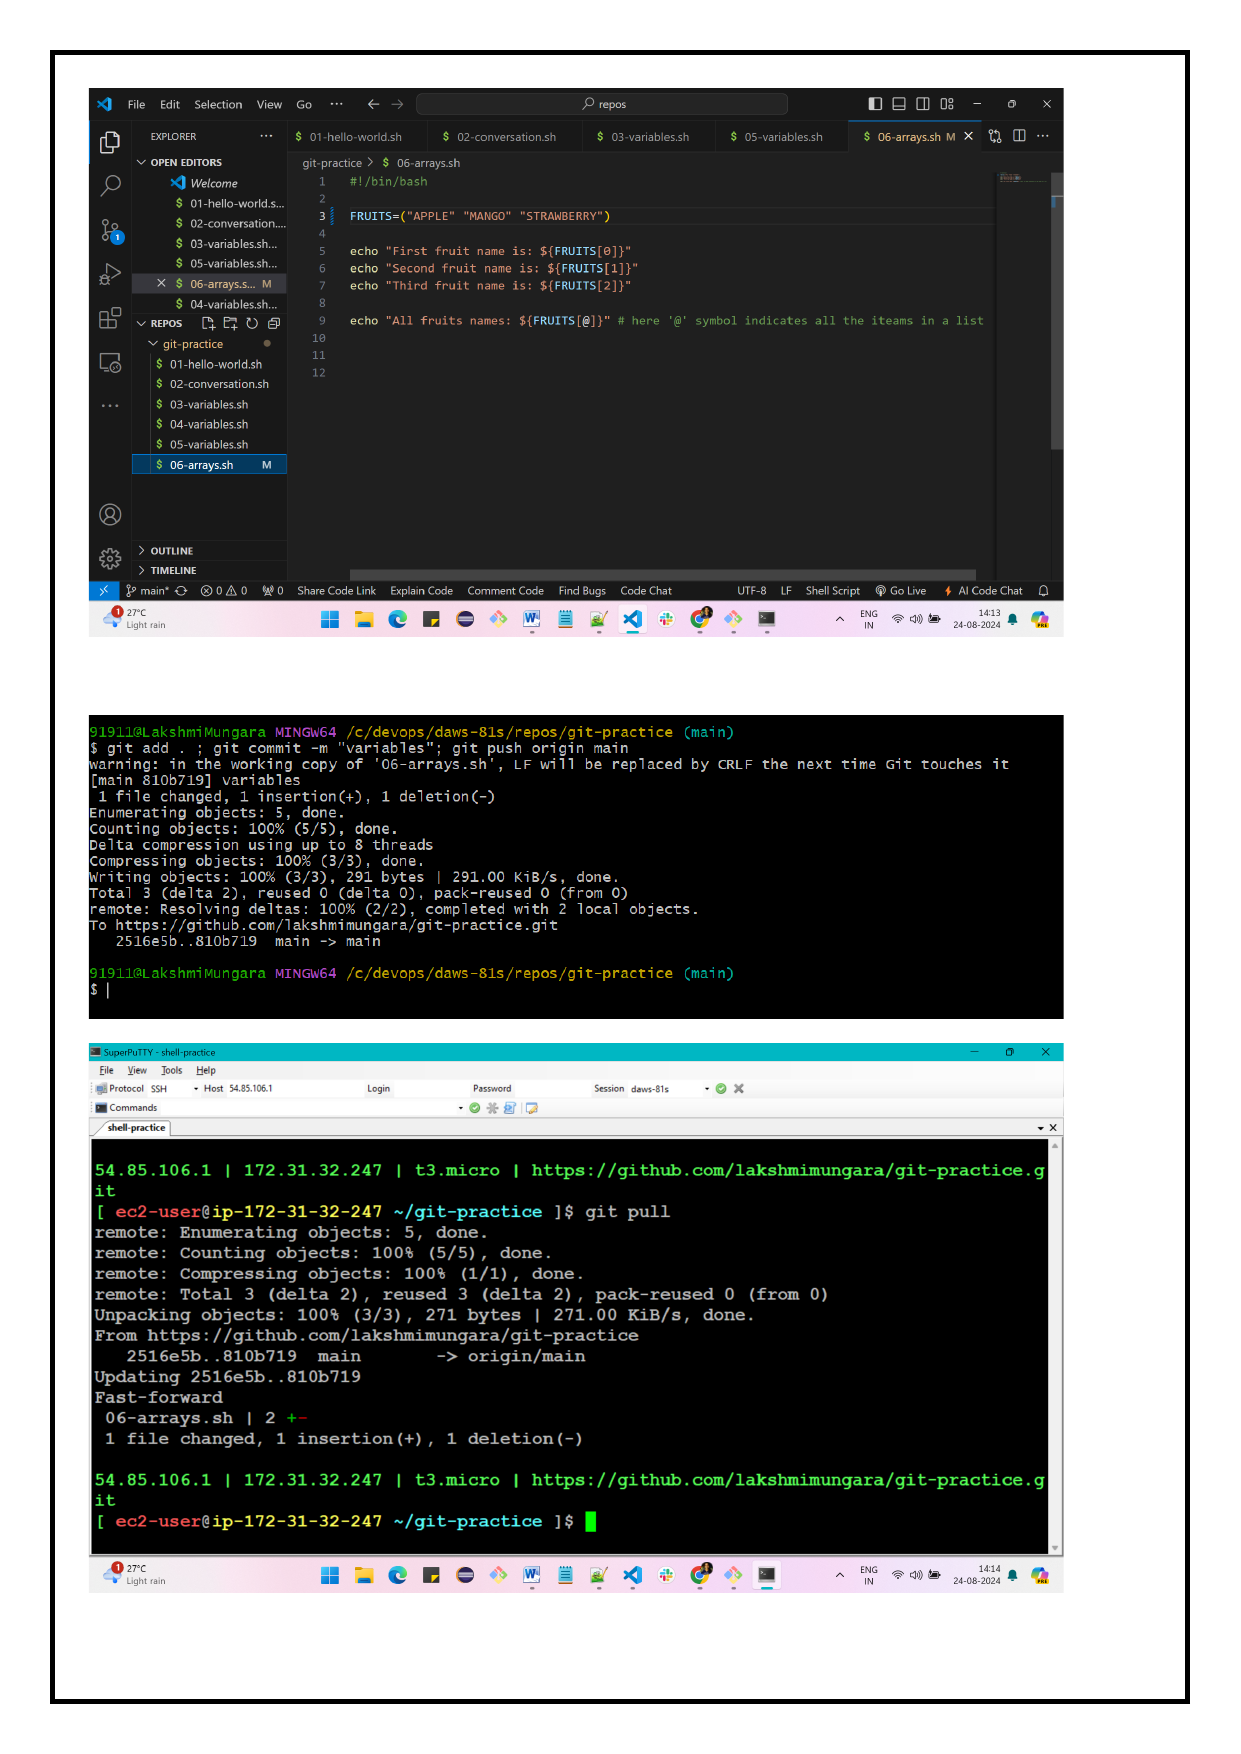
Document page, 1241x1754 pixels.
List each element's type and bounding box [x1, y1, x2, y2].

picture [88, 1043, 1064, 1593]
picture [88, 88, 1064, 637]
picture [88, 715, 1064, 1019]
